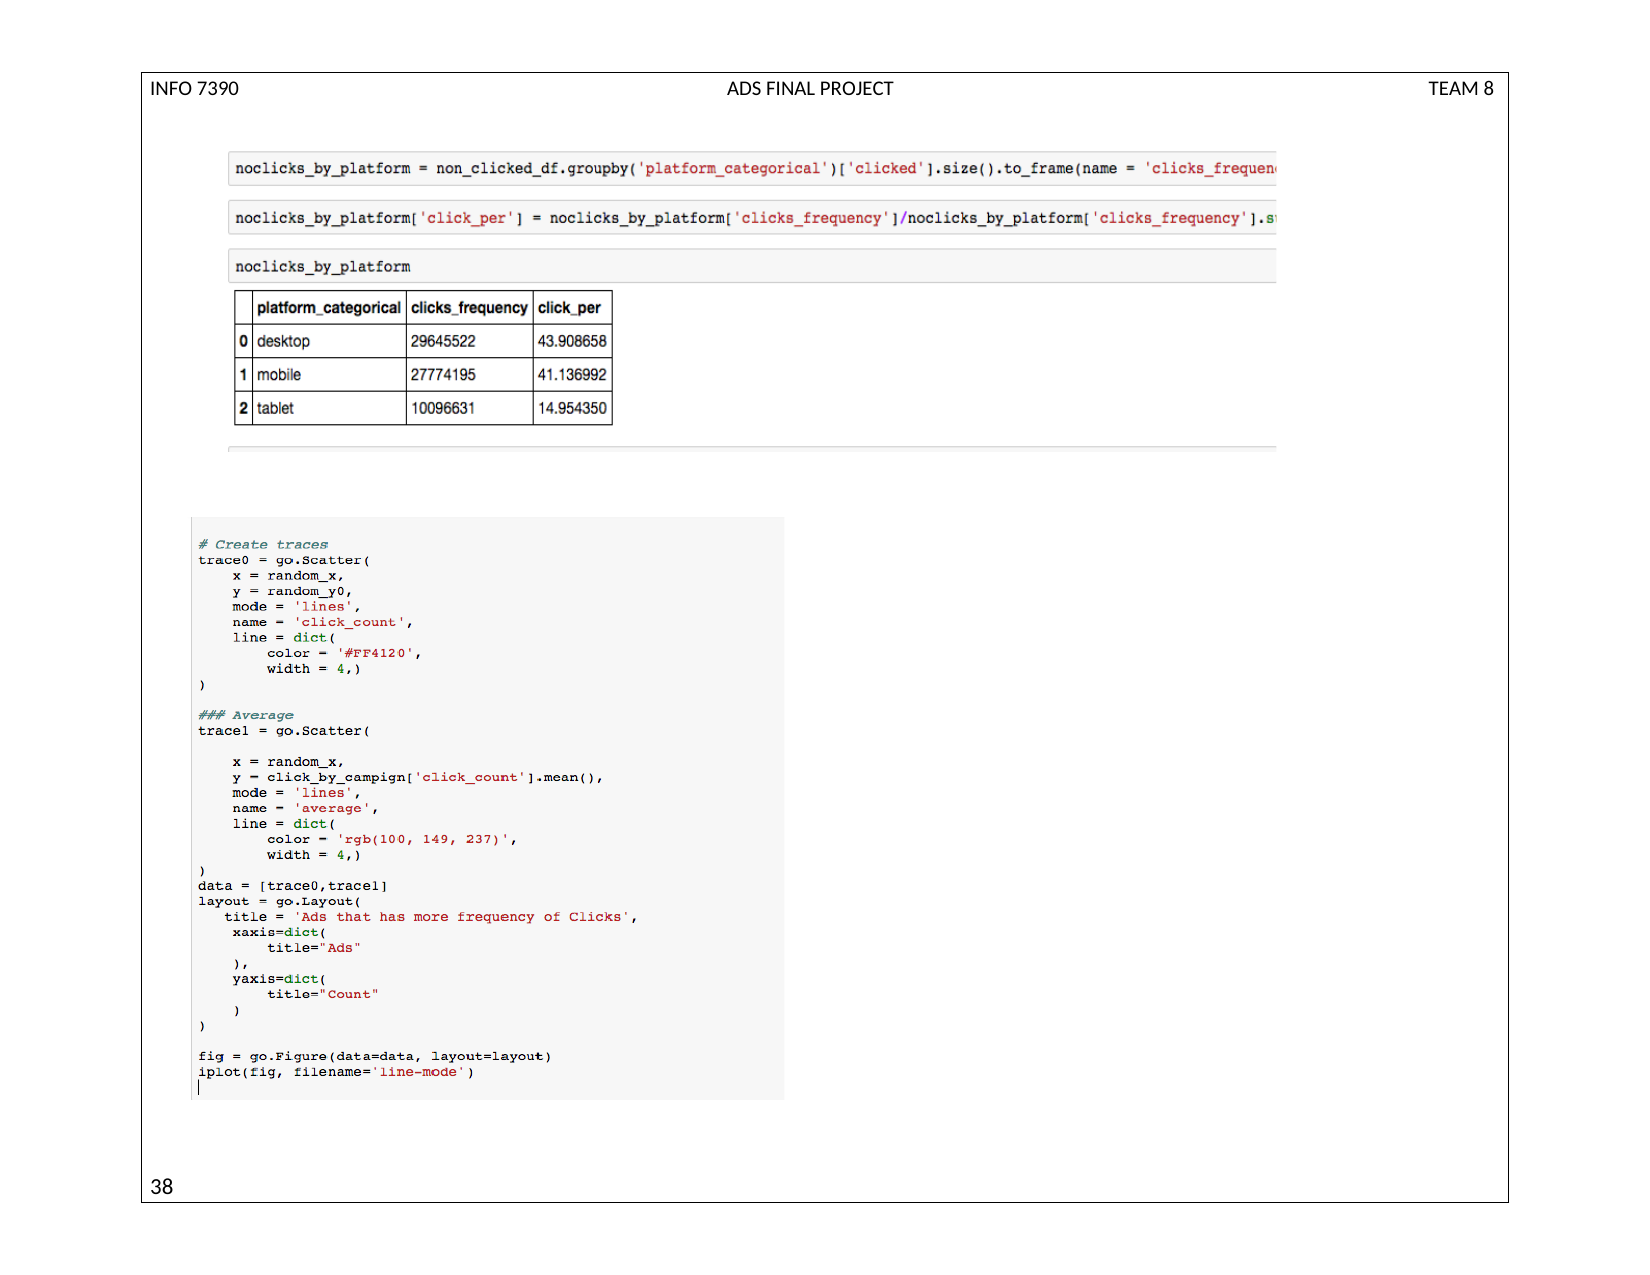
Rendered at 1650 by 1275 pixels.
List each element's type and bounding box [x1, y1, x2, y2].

picture [225, 150, 1277, 452]
picture [187, 517, 785, 1100]
